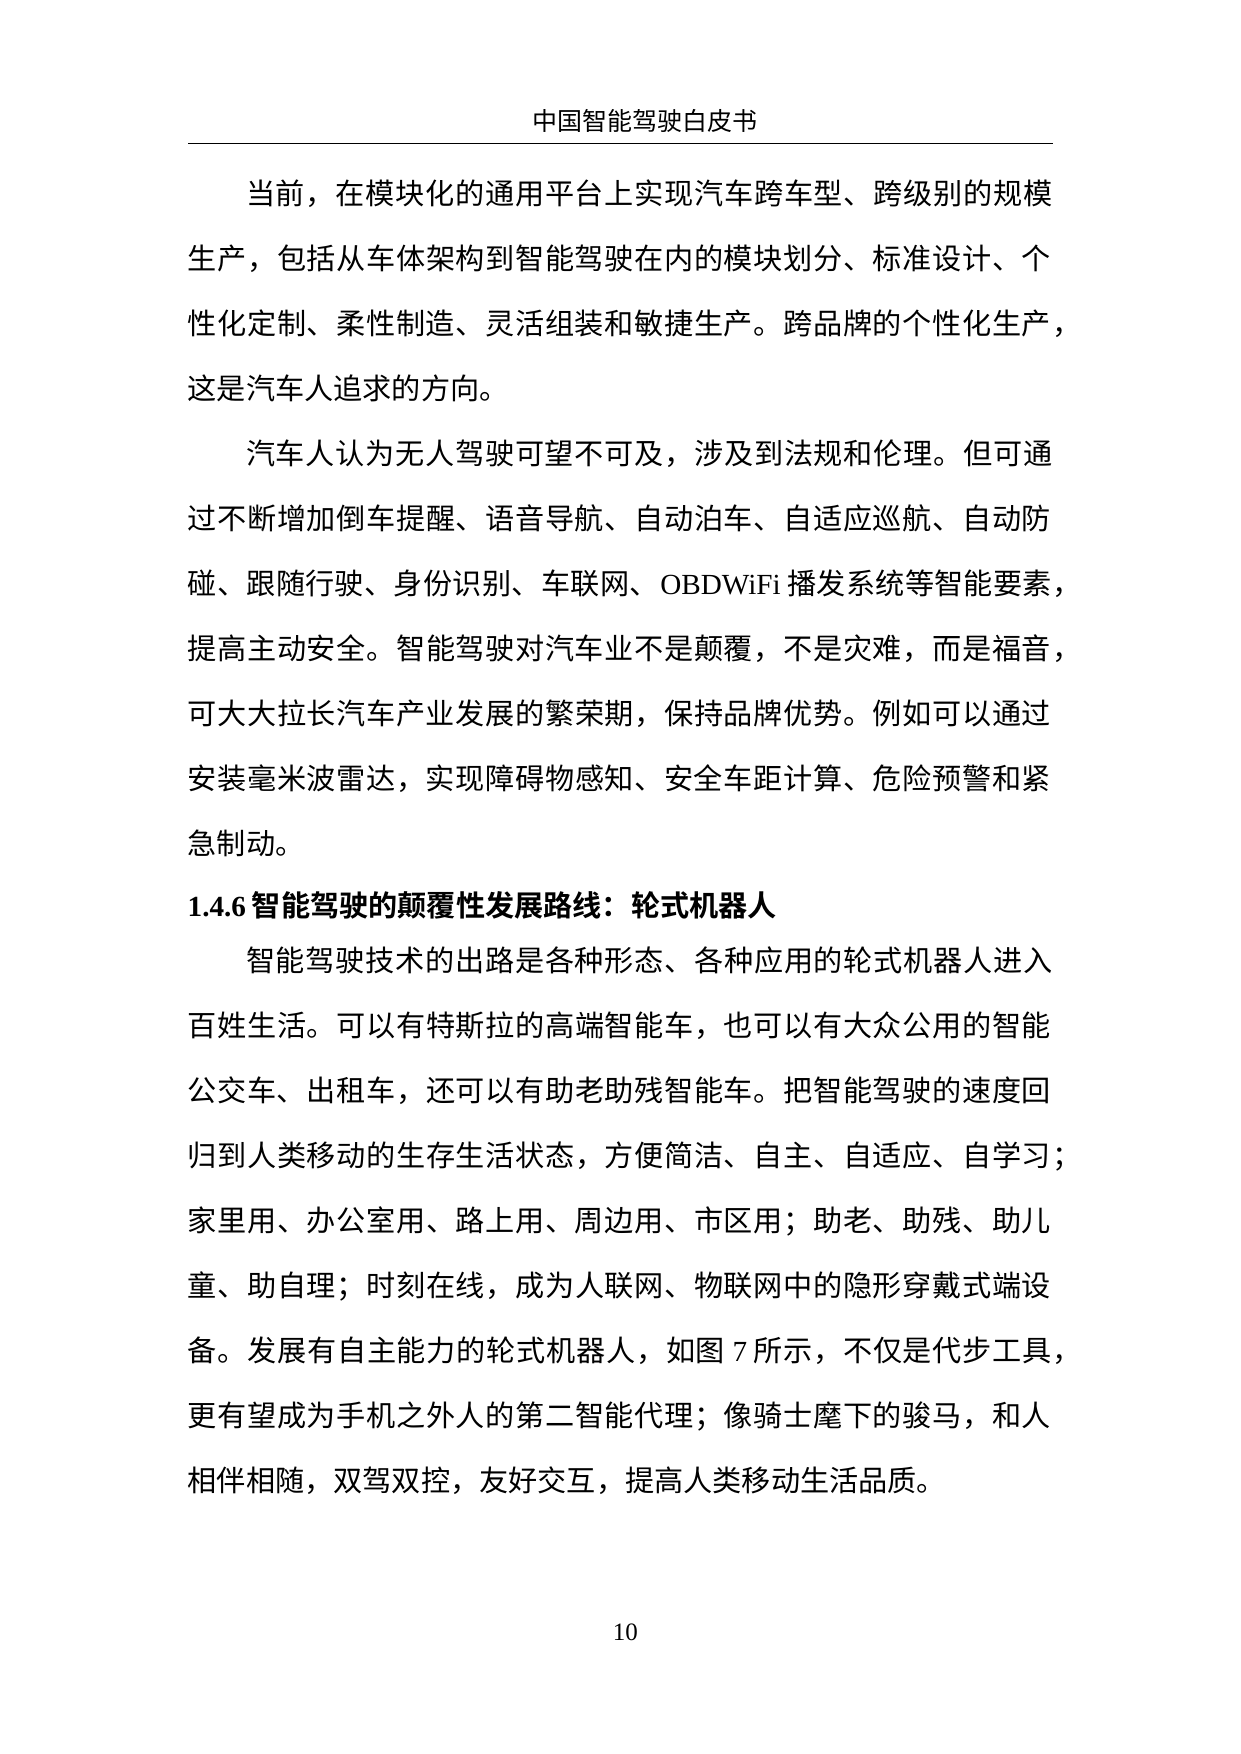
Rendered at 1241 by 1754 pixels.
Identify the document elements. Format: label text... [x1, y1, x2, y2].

text 汽车人认为无人驾驶可望不可及，涉及到法规和伦理。但可通过不断增加倒车提醒、语音导航、自动泊车、自适应巡航、自动防碰、跟随行驶、身份识别、车联网、OBDWiFi播发系统等智能要素，提高主动安全。智能驾驶对汽车业不是颠覆，不是灾难，而是福音，可大大拉长汽车产业发展的繁荣期，保持品牌优势。例如可以通过安装毫米波雷达，实现障碍物感知、安全车距计算、危险预警和紧急制动。 [187, 419, 1053, 874]
subtitle 1.4.6智能驾驶的颠覆性发展路线：轮式机器人 [187, 874, 1053, 926]
text 智能驾驶技术的出路是各种形态、各种应用的轮式机器人进入百姓生活。可以有特斯拉的高端智能车，也可以有大众公用的智能公交车、出租车，还可以有助老助残智能车。把智能驾驶的速度回归到人类移动的生存生活状态，方便简洁、自主、自适应、自学习；家里用、办公室用、路上用、周边用、市区用；助老、助残、助儿童、助自理；时刻在线，成为人联网、物联网中的隐形穿戴式端设备。发展有自主能力的轮式机器人，如图7所示，不仅是代步工具，更有望成为手机之外人的第二智能代理；像骑士麾下的骏马，和人相伴相随，双驾双控，友好交互，提高人类移动生活品质。 [187, 926, 1053, 1511]
text 当前，在模块化的通用平台上实现汽车跨车型、跨级别的规模生产，包括从车体架构到智能驾驶在内的模块划分、标准设计、个性化定制、柔性制造、灵活组装和敏捷生产。跨品牌的个性化生产，这是汽车人追求的方向。 [187, 159, 1053, 419]
